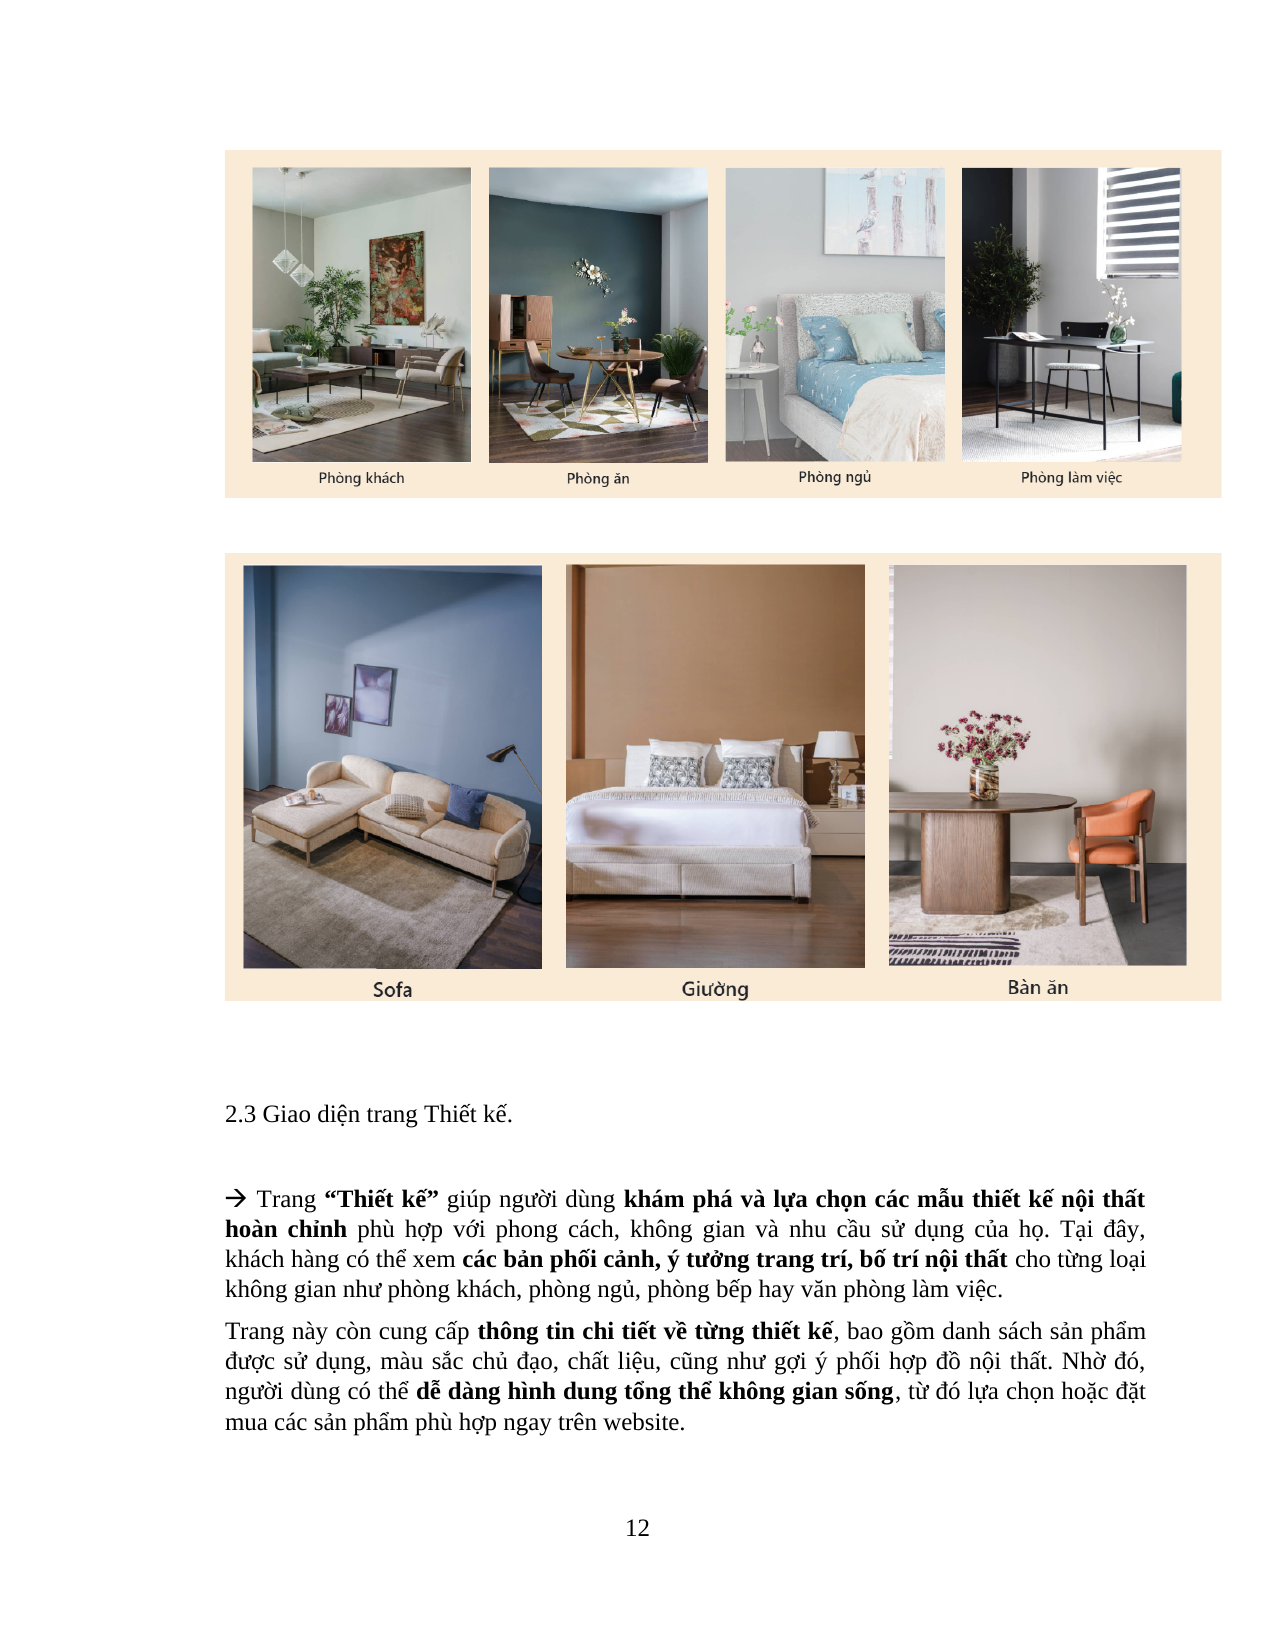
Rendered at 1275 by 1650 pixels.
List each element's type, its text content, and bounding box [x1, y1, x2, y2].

picture [224, 553, 1222, 1001]
text Trang “Thiết kế” giúp người dùng khám phá và lựa chọn các mẫu thiết kế nội thất hoàn chỉnh phù hợp với phong cách, không gian và nhu cầu sử dụng của họ. Tại đây, khách hàng có thể xem các bản phối cảnh, ý tưởng trang trí, bố trí nội thất cho từng loại không gian như phòng khách, phòng ngủ, phòng bếp hay văn phòng làm việc. [224, 1184, 1147, 1303]
text 2.3 Giao diện trang Thiết kế. [225, 1099, 1147, 1128]
picture [224, 150, 1222, 498]
text Trang này còn cung cấp thông tin chi tiết về từng thiết kế, bao gồm danh sách sản phẩm được sử dụng, màu sắc chủ đạo, chất liệu, cũng như gợi ý phối hợp đồ nội thất. Nhờ đó, người dùng có thể dễ dàng hình dung tổng thể không gian sống, từ đó lựa chọn hoặc đặt mua các sản phẩm phù hợp ngay trên website. [225, 1316, 1147, 1435]
